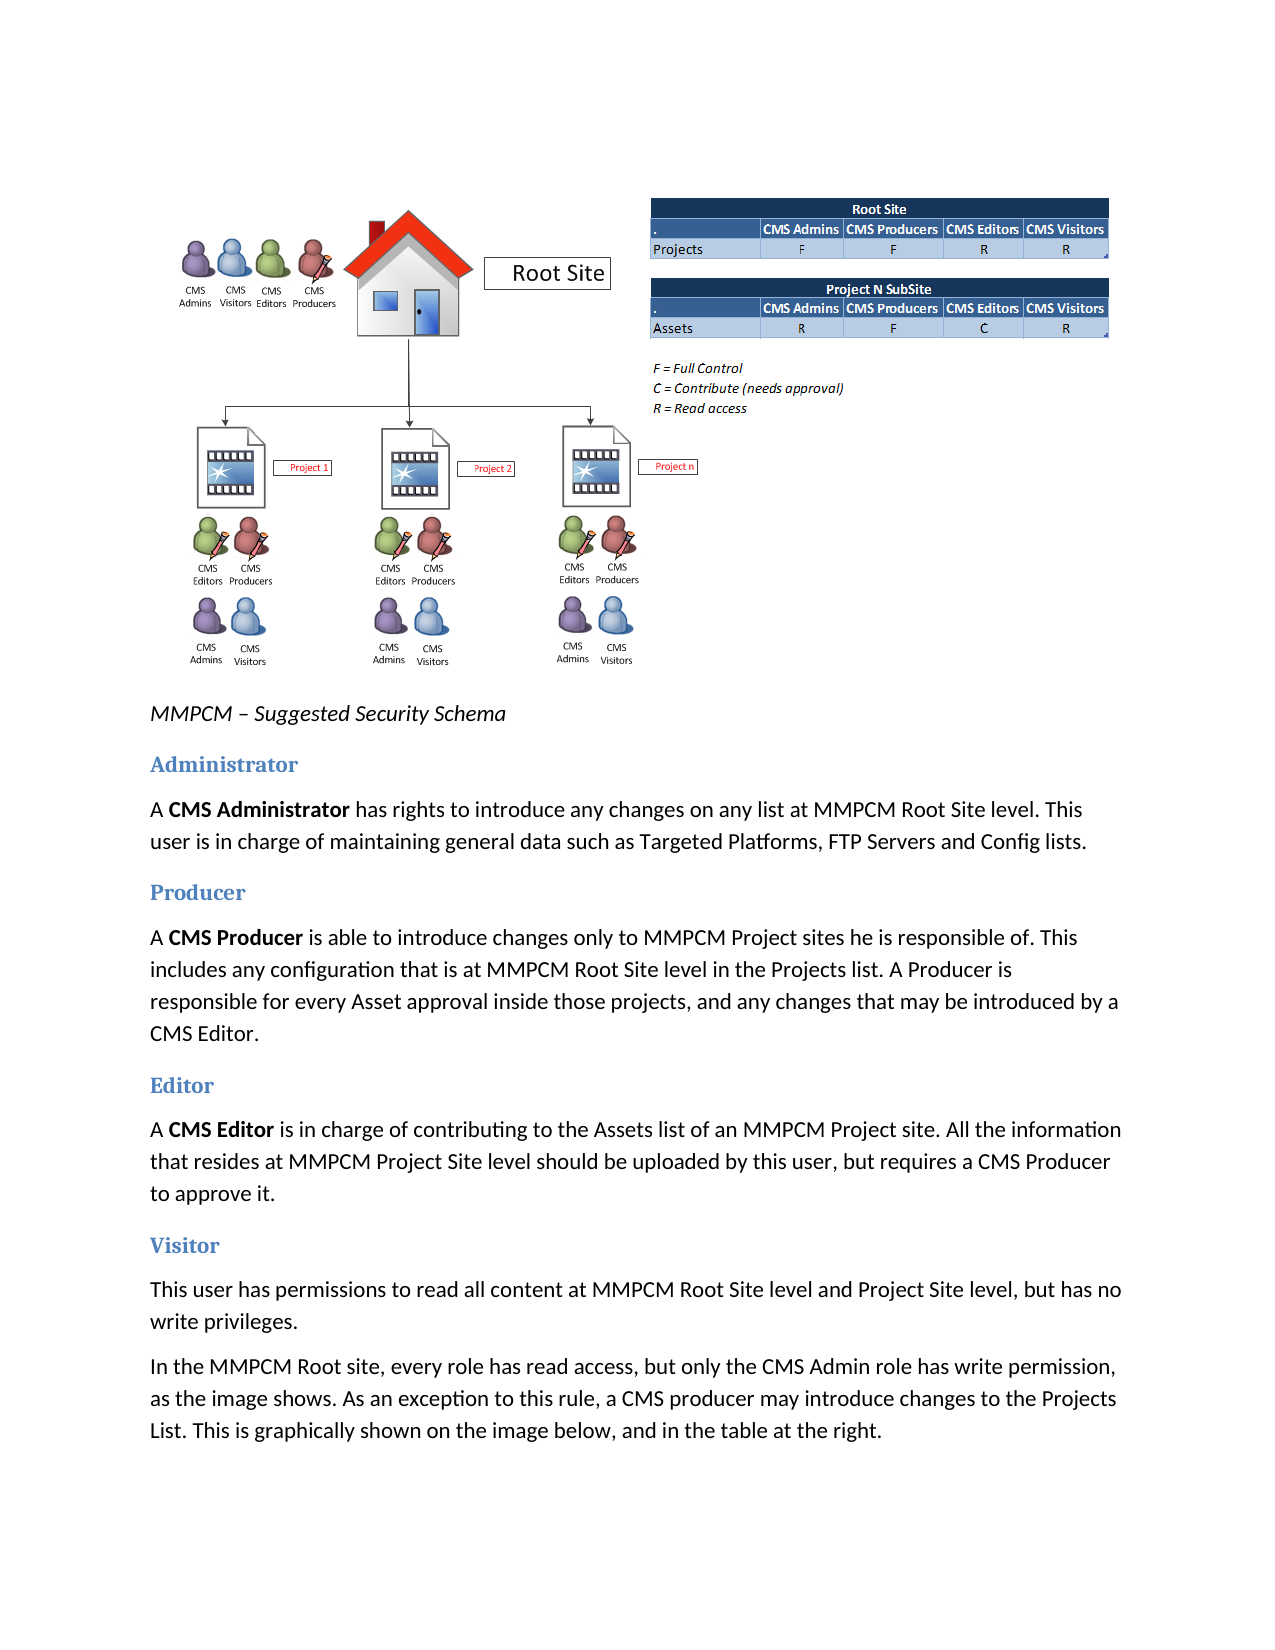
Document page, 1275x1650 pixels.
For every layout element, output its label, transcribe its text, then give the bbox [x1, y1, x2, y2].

picture [150, 182, 1125, 696]
subtitle Administrator [150, 752, 1125, 779]
text A CMS Producer is able to introduce changes only to MMPCM Project sites he is responsible of. This includes any configuration that is at MMPCM Root Site level in the Projects list. A Producer is responsible for every Asset approval inside those projects, and any changes that may be introduced by a CMS Editor. [150, 923, 1125, 1047]
text A CMS Editor is in charge of contributing to the Assets list of an MMPCM Project site. All the information that resides at MMPCM Project Site level should be uploaded by this user, but requires a CMS Producer to approve it. [150, 1115, 1125, 1208]
subtitle Visitor [150, 1233, 1125, 1259]
text In the MMPCM Root site, every role has read access, but only the CMS Admin role has write permission, as the image shows. As an exception to this rule, a CMS producer may introduce changes to the Projects List. This is graphically shown on the image below, and in the table at the right. [150, 1352, 1125, 1444]
subtitle Editor [150, 1072, 1125, 1099]
text MMPCM – Suggested Security Schema [150, 699, 1125, 727]
subtitle Producer [150, 880, 1125, 907]
text A CMS Administrator has rights to introduce any changes on any list at MMPCM Root Site level. This user is in charge of maintaining general data such as Targeted Platforms, FTP Servers and Config lists. [150, 795, 1125, 855]
text This user has permissions to read all content at MMPCM Root Site level and Project Site level, but has no write privileges. [150, 1275, 1125, 1336]
